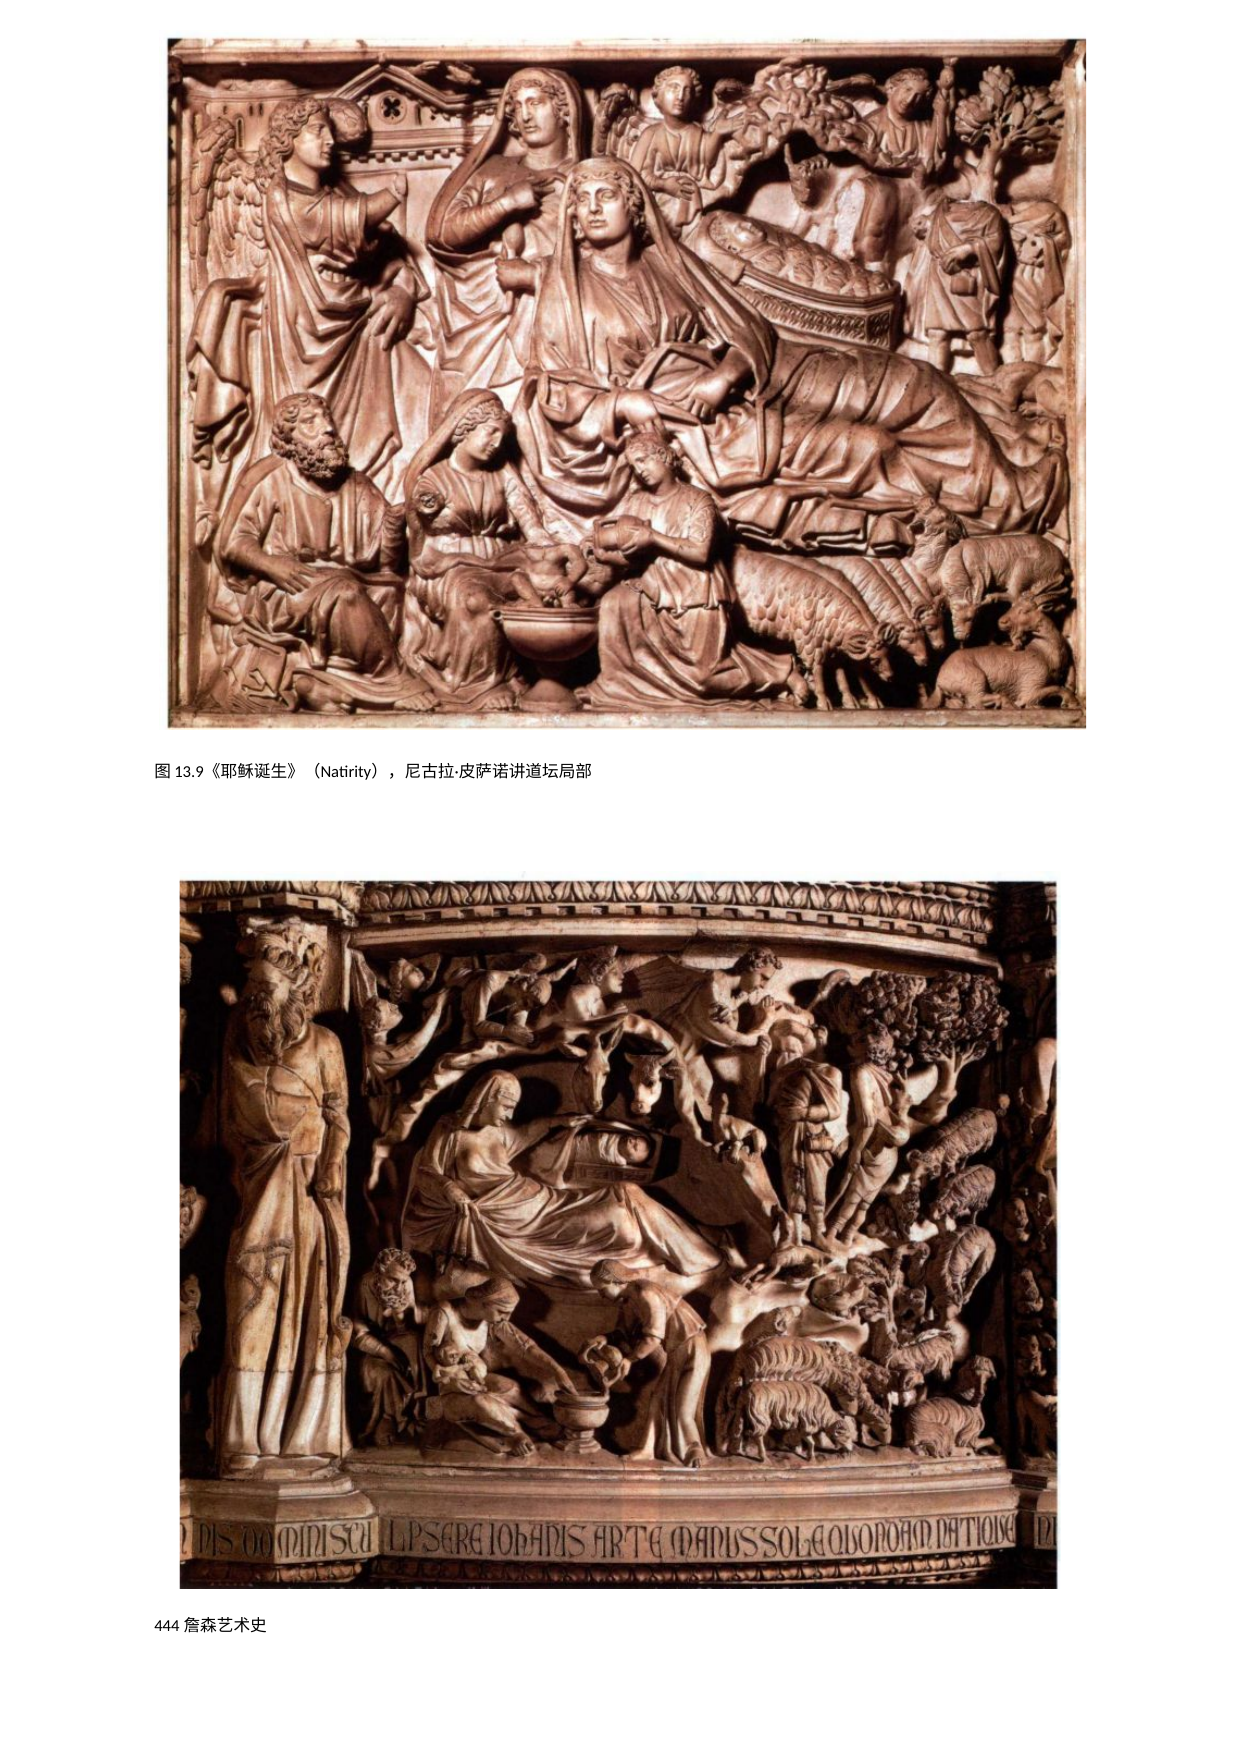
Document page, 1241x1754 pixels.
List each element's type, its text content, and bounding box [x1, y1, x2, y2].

picture [159, 30, 1087, 730]
text 图13.9《耶稣诞生》（Natirity），尼古拉·皮萨诺讲道坛局部 [154, 755, 1086, 786]
picture [179, 871, 1061, 1589]
